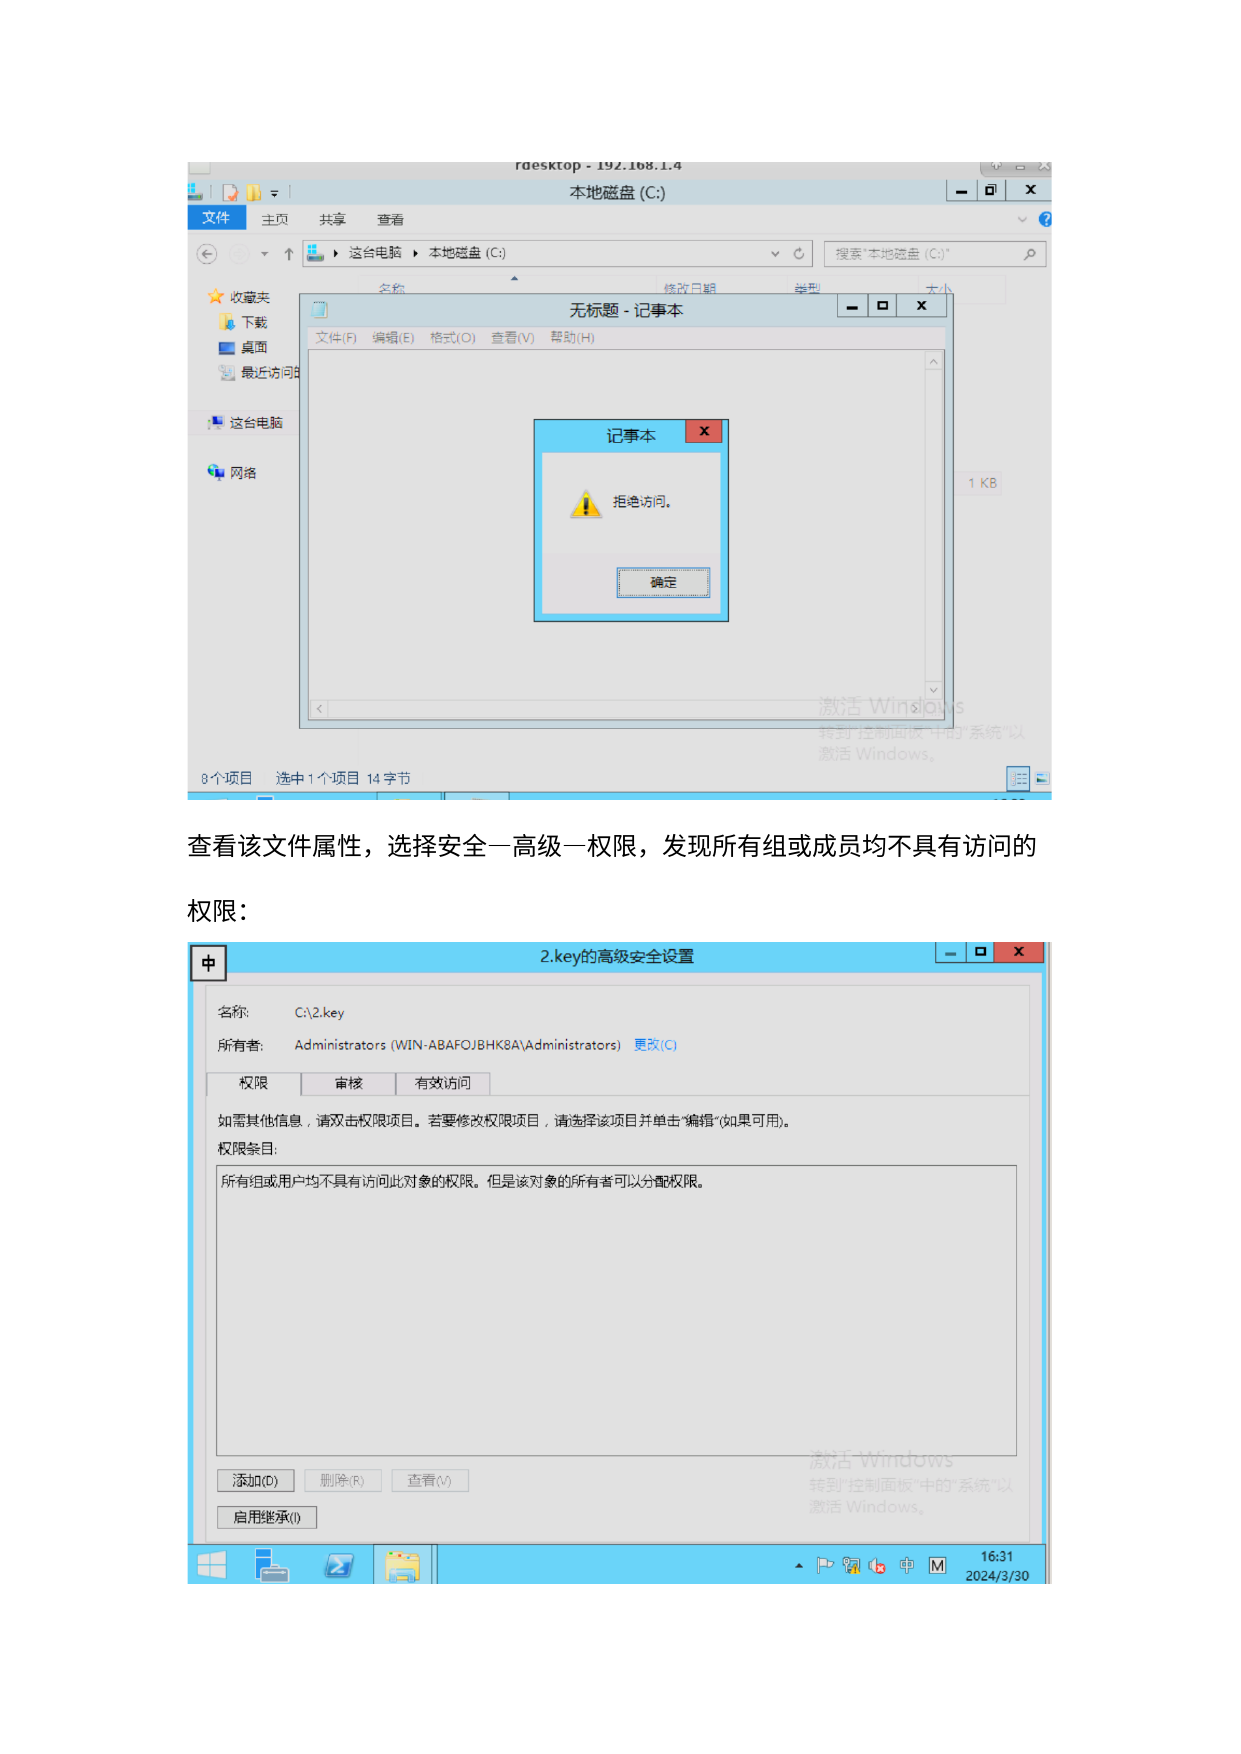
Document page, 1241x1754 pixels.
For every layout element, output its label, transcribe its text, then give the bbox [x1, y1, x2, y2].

text 查看该文件属性，选择安全—高级—权限，发现所有组或成员均不具有访问的权限： [187, 812, 1053, 942]
picture [187, 942, 1052, 1584]
picture [187, 162, 1052, 800]
